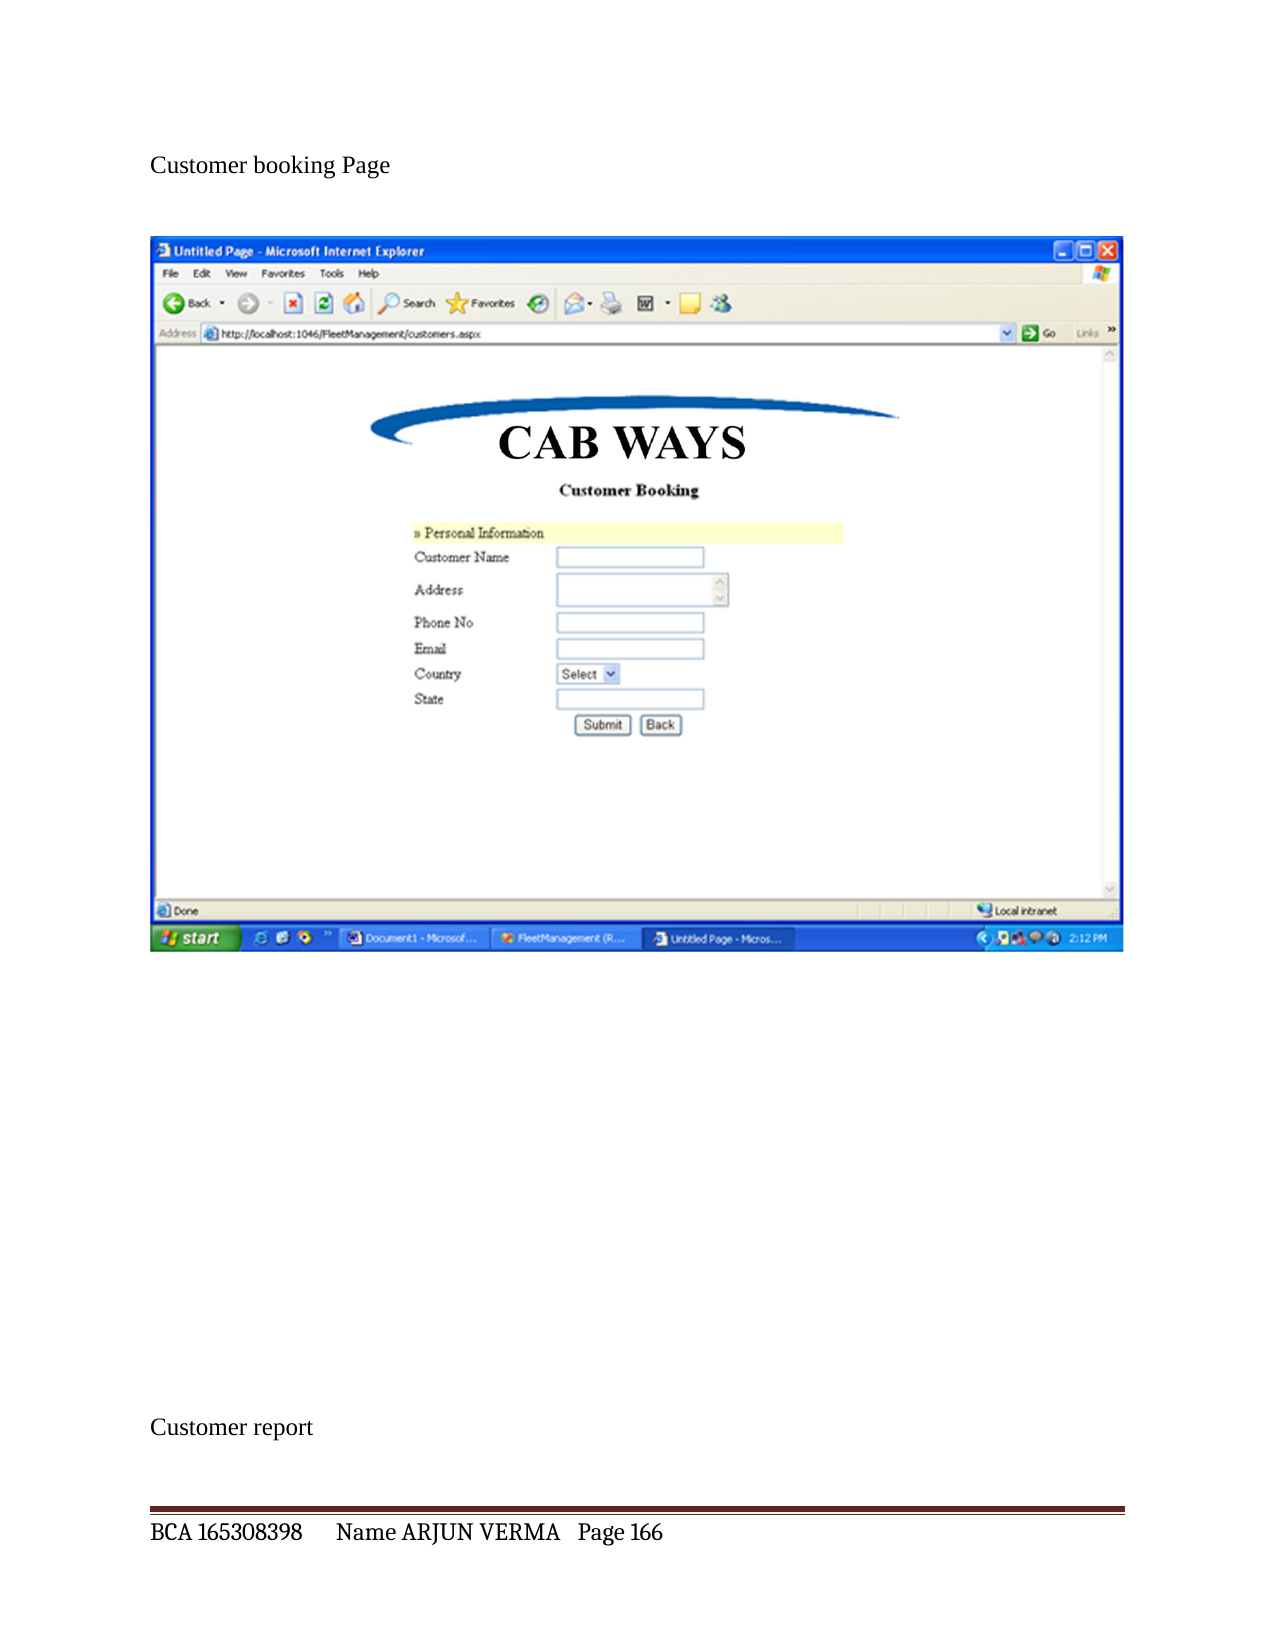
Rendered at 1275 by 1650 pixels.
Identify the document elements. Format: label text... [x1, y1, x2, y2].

text Customer booking Page [150, 150, 1125, 179]
picture [150, 236, 1125, 952]
text Customer report [150, 1412, 1125, 1441]
